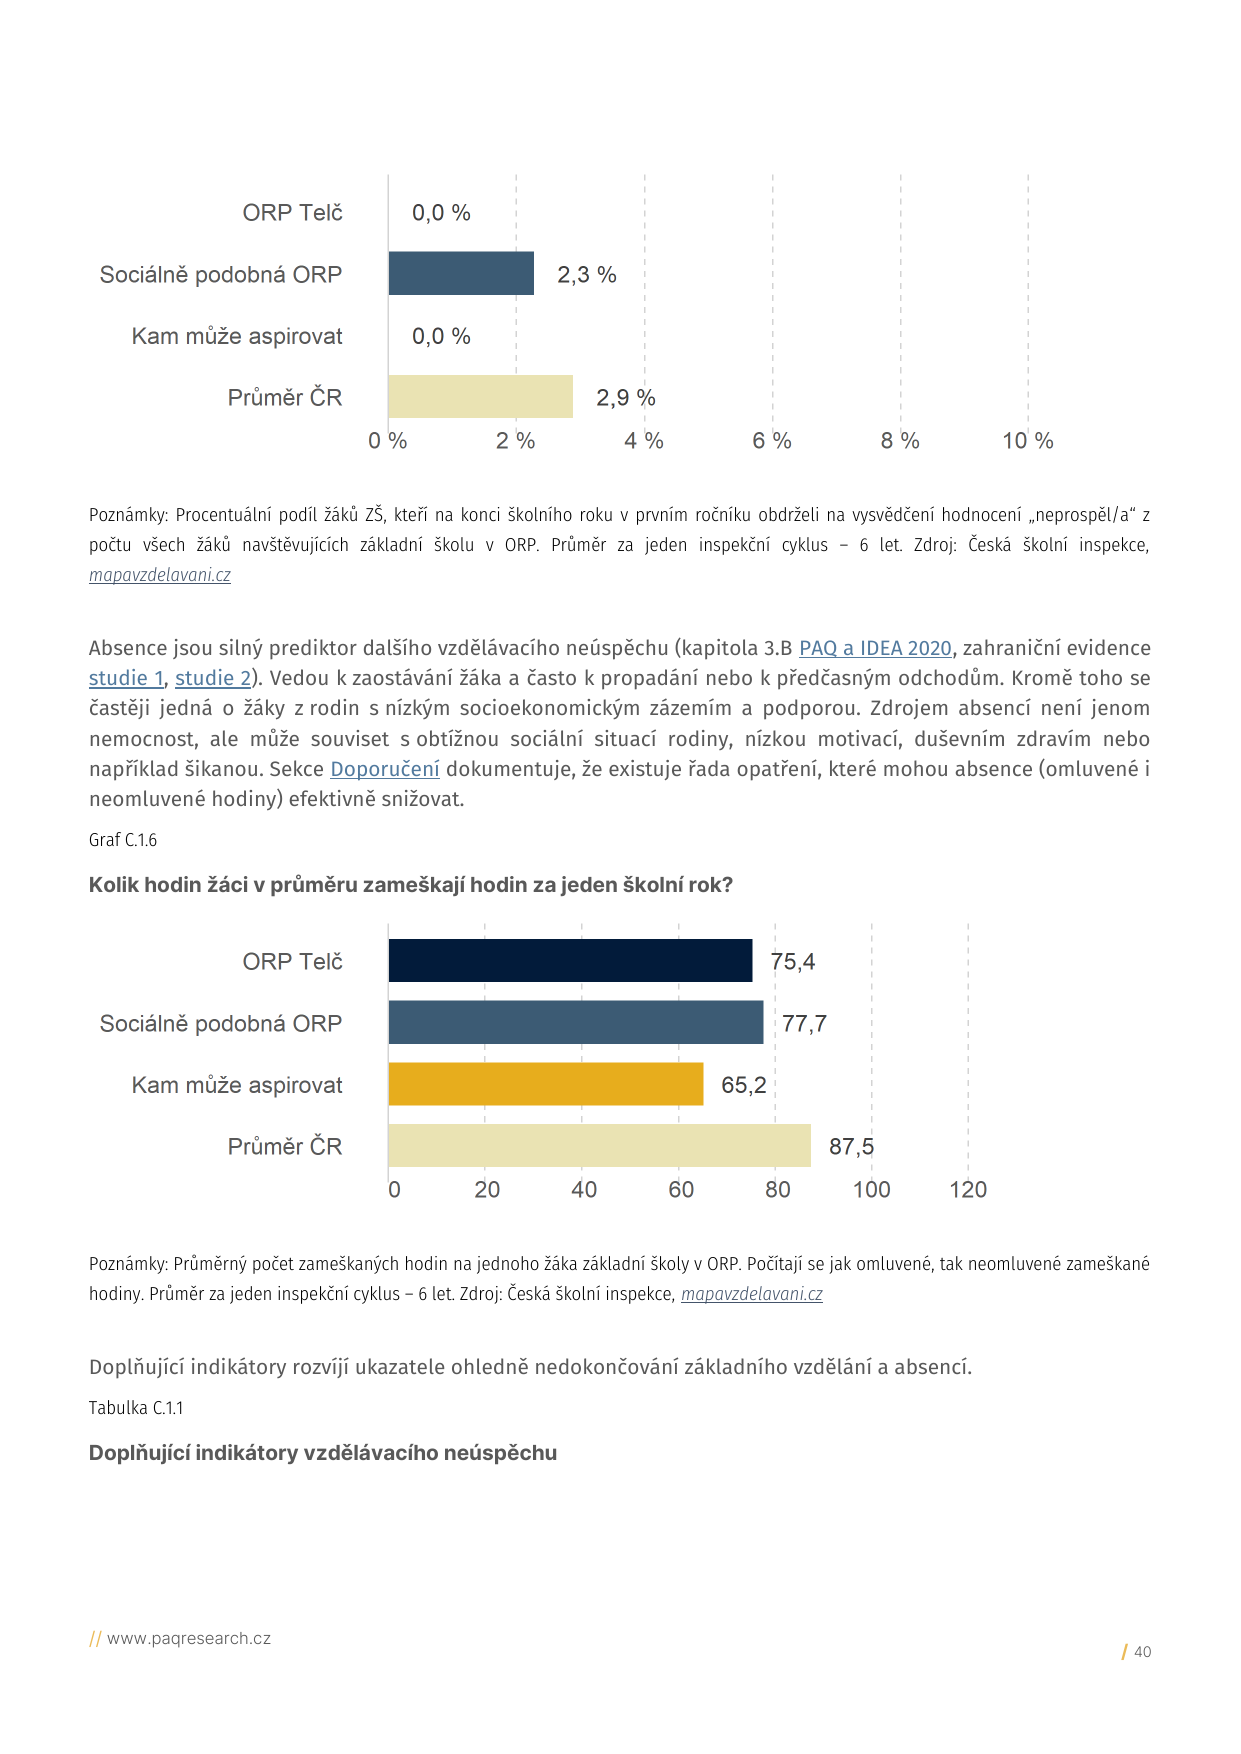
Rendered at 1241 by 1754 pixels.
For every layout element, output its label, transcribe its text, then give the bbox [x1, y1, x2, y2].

picture [88, 897, 1139, 1229]
picture [88, 147, 1139, 480]
text Poznámky: Procentuální podíl žáků ZŠ, kteří na konci školního roku v prvním ročníku obdrželi na vysvědčení hodnocení „neprospěl/a“ z počtu všech žáků navštěvujících základní školu v ORP. Průměr za jeden inspekční cyklus – 6 let. Zdroj: Česká školní inspekce, mapavzdelavani.cz [89, 496, 1152, 586]
text Tabulka C.1.1 [89, 1397, 1152, 1419]
text Poznámky: Průměrný počet zameškaných hodin na jednoho žáka základní školy v ORP. Počítají se jak omluvené, tak neomluvené zameškané hodiny. Průměr za jeden inspekční cyklus – 6 let. Zdroj: Česká školní inspekce, mapavzdelavani.cz [89, 1245, 1152, 1306]
text Doplňující indikátory rozvíjí ukazatele ohledně nedokončování základního vzdělání a absencí. [89, 1350, 1152, 1380]
text Graf C.1.6 [89, 828, 1152, 851]
text Absence jsou silný prediktor dalšího vzdělávacího neúspěchu (kapitola 3.B PAQ a IDEA 2020, zahraniční evidence studie 1, studie 2). Vedou k zaostávání žáka a často k propadání nebo k předčasným odchodům. Kromě toho se častěji jedná o žáky z rodin s nízkým socioekonomickým zázemím a podporou. Zdrojem absencí není jenom nemocnost, ale může souviset s obtížnou sociální situací rodiny, nízkou motivací, duševním zdravím nebo například šikanou. Sekce Doporučení dokumentuje, že existuje řada opatření, které mohou absence (omluvené i neomluvené hodiny) efektivně snižovat. [89, 631, 1152, 812]
text Kolik hodin žáci v průměru zameškají hodin za jeden školní rok? [89, 867, 1152, 897]
text Doplňující indikátory vzdělávacího neúspěchu [89, 1435, 1152, 1465]
